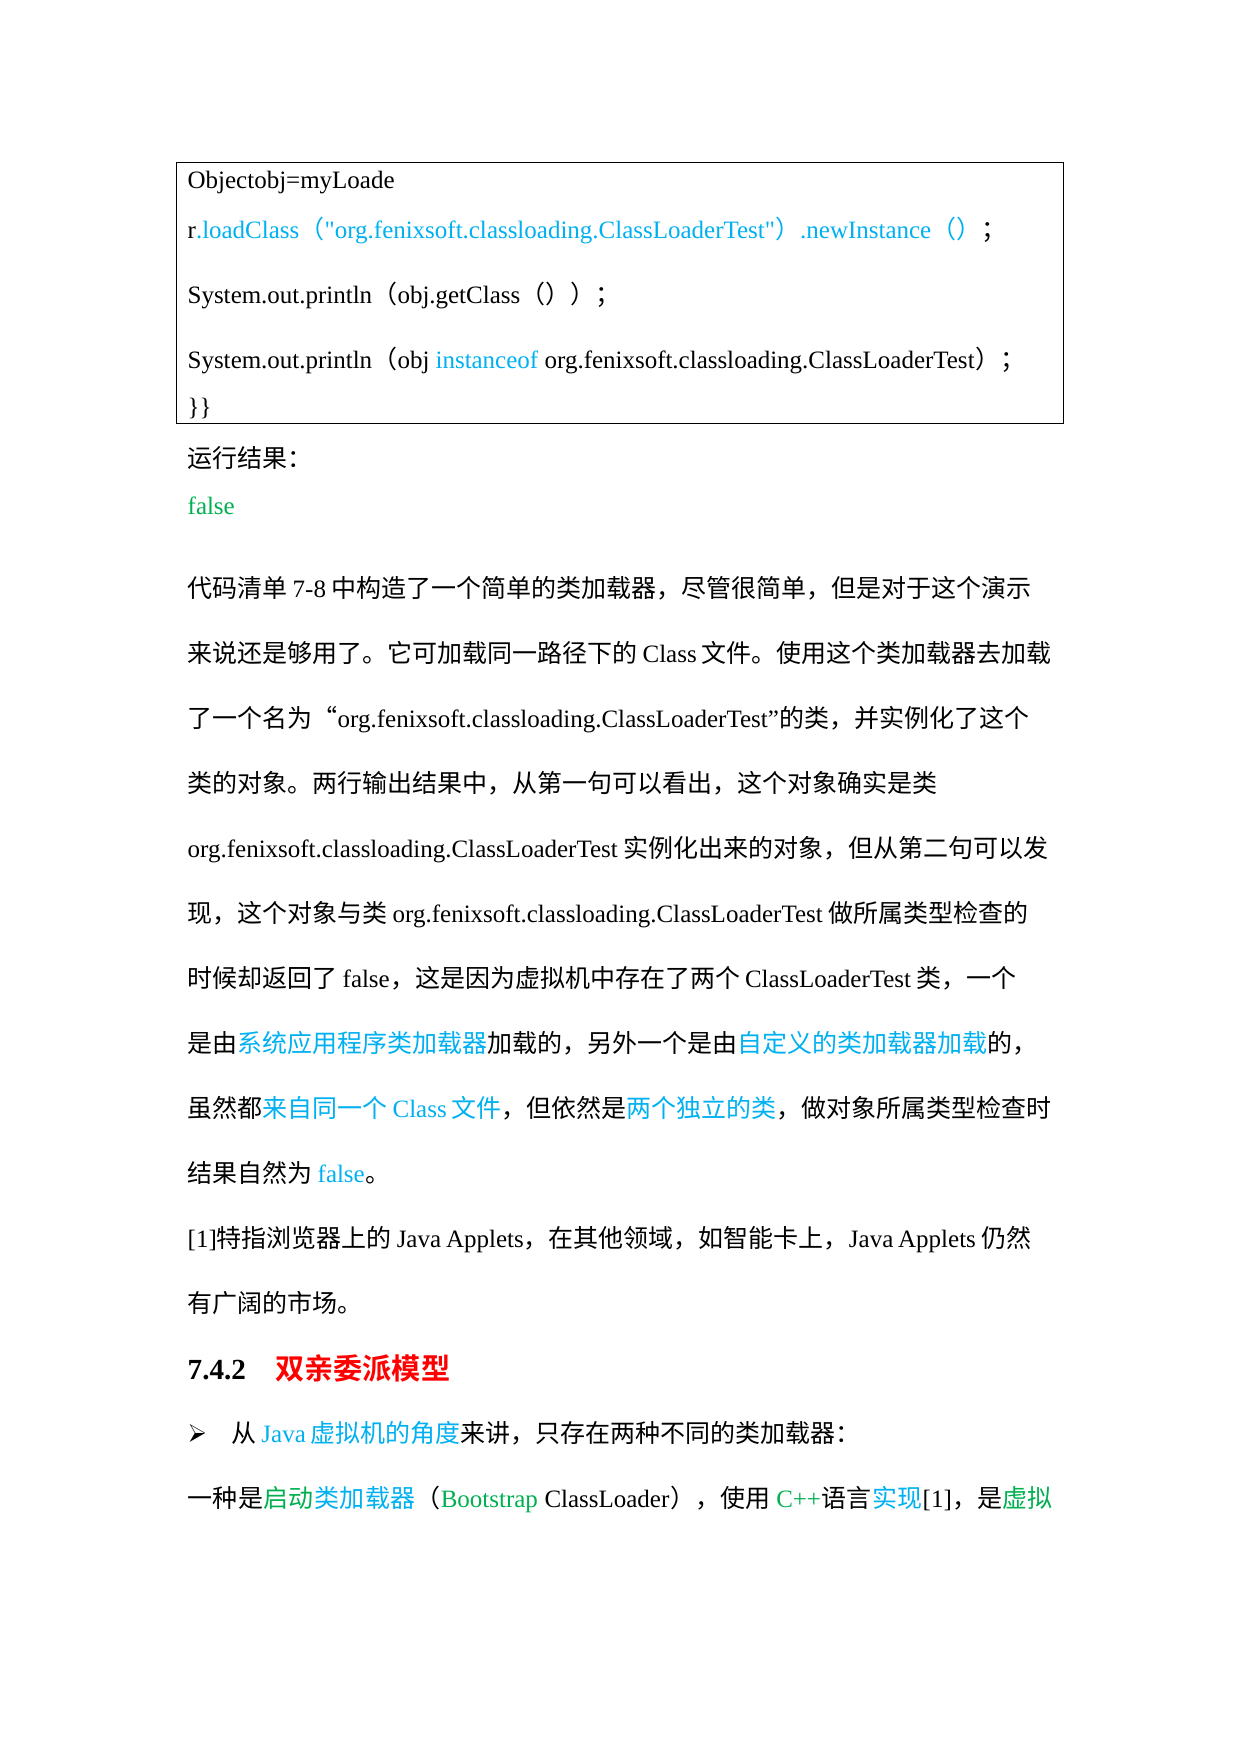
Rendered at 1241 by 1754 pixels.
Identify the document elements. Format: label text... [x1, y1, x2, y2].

list 从Java虚拟机的角度来讲，只存在两种不同的类加载器： [187, 1399, 1053, 1464]
text 是由系统应用程序类加载器加载的，另外一个是由自定义的类加载器加载的，虽然都来自同一个Class文件，但依然是两个独立的类，做对象所属类型检查时结果自然为false。 [187, 1009, 1053, 1204]
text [187, 1464, 1053, 1529]
text 7.4.2 双亲委派模型 [187, 1334, 1053, 1399]
text 代码清单7-8中构造了一个简单的类加载器，尽管很简单，但是对于这个演示来说还是够用了。它可加载同一路径下的Class文件。使用这个类加载器去加载了一个名为“org.fenixsoft.classloading.ClassLoaderTest”的类，并实例化了这个类的对象。两行输出结果中，从第一句可以看出，这个对象确实是类org.fenixsoft.classloading.ClassLoaderTest实例化出来的对象，但从第二句可以发现，这个对象与类org.fenixsoft.classloading.ClassLoaderTest做所属类型检查的时候却返回了false，这是因为虚拟机中存在了两个ClassLoaderTest类，一个 [187, 554, 1053, 1009]
text 运行结果： [187, 424, 1053, 489]
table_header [177, 163, 1063, 423]
text false [187, 489, 1053, 522]
text [1]特指浏览器上的Java Applets，在其他领域，如智能卡上，Java Applets仍然有广阔的市场。 [187, 1204, 1053, 1334]
